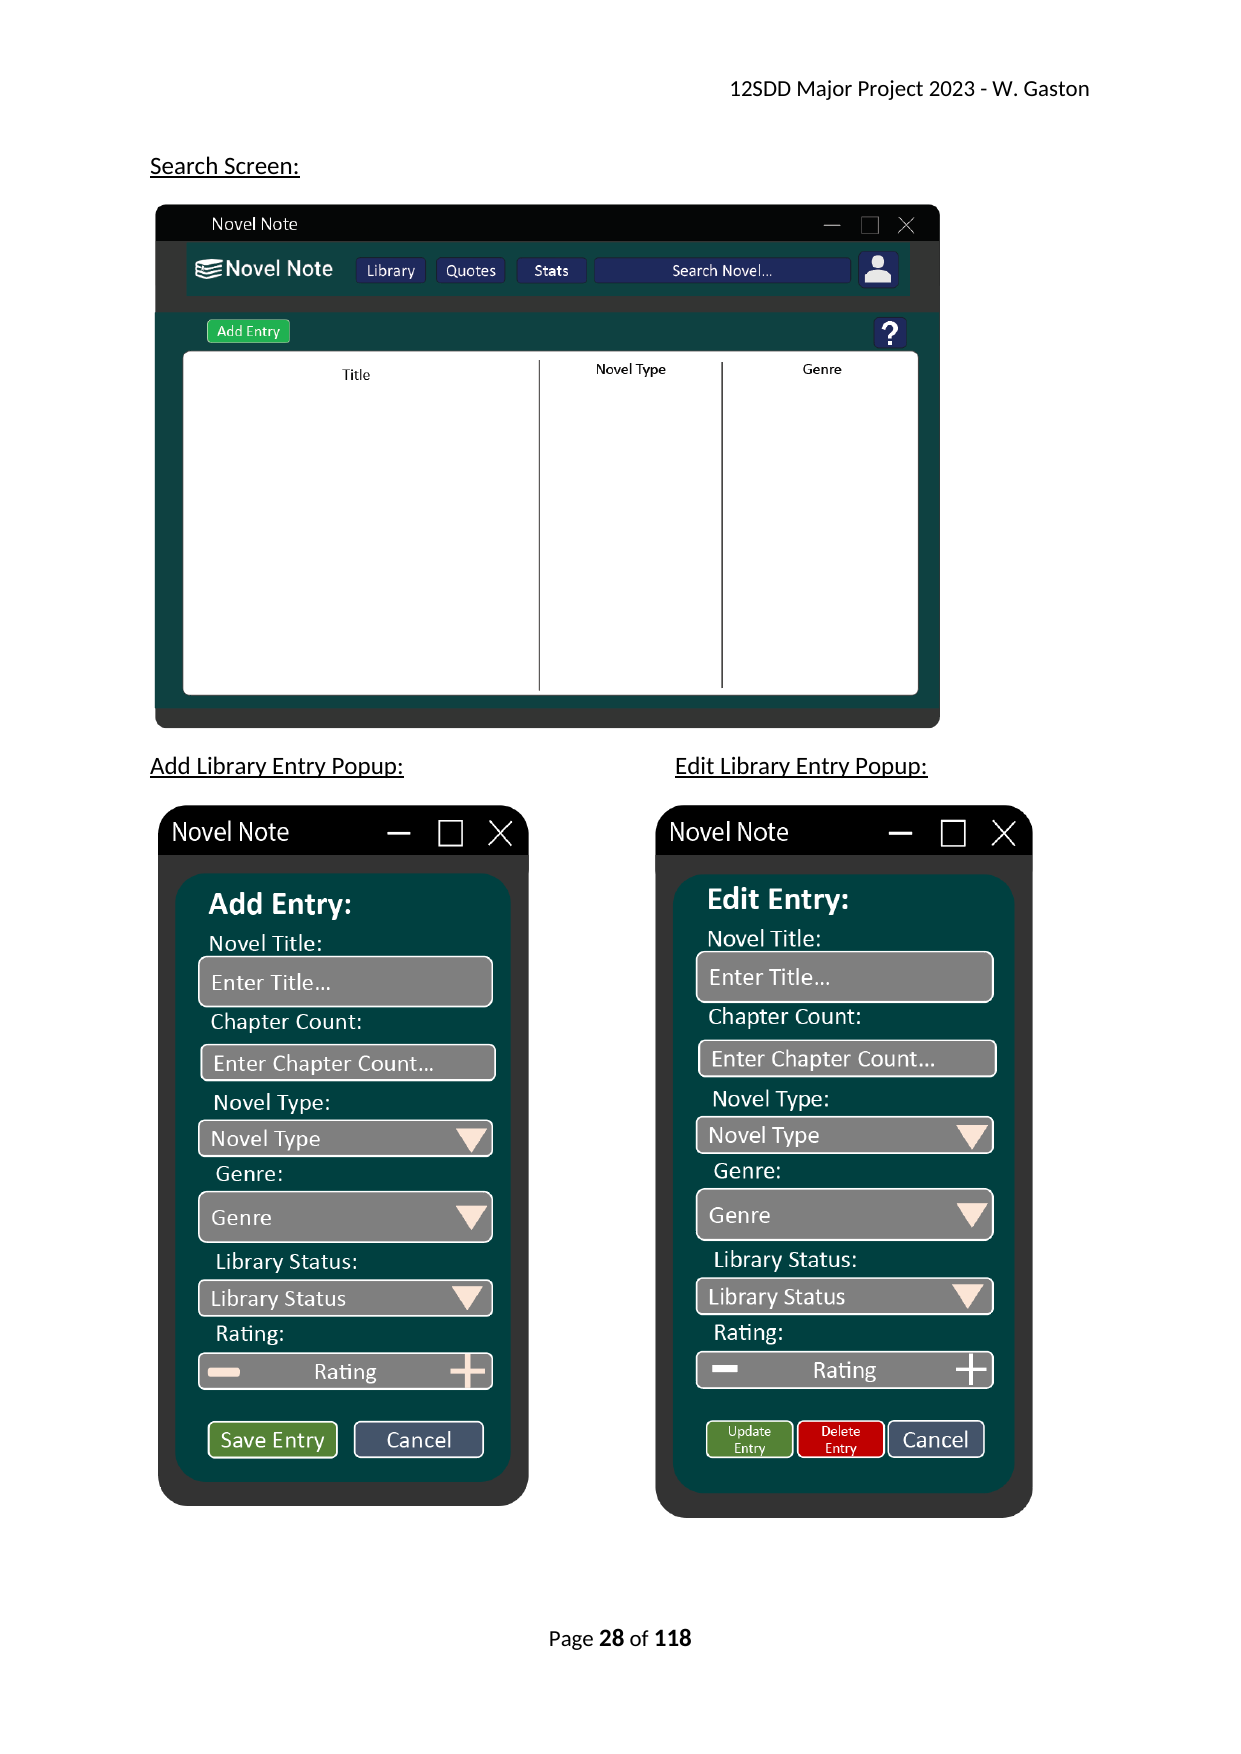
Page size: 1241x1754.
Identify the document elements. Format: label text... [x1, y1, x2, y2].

picture [150, 199, 944, 732]
text Add Library Entry Popup: Edit Library Entry Popup: [150, 751, 1090, 781]
picture [150, 800, 536, 1510]
text Search Screen: [150, 150, 1090, 181]
picture [649, 797, 1035, 1522]
